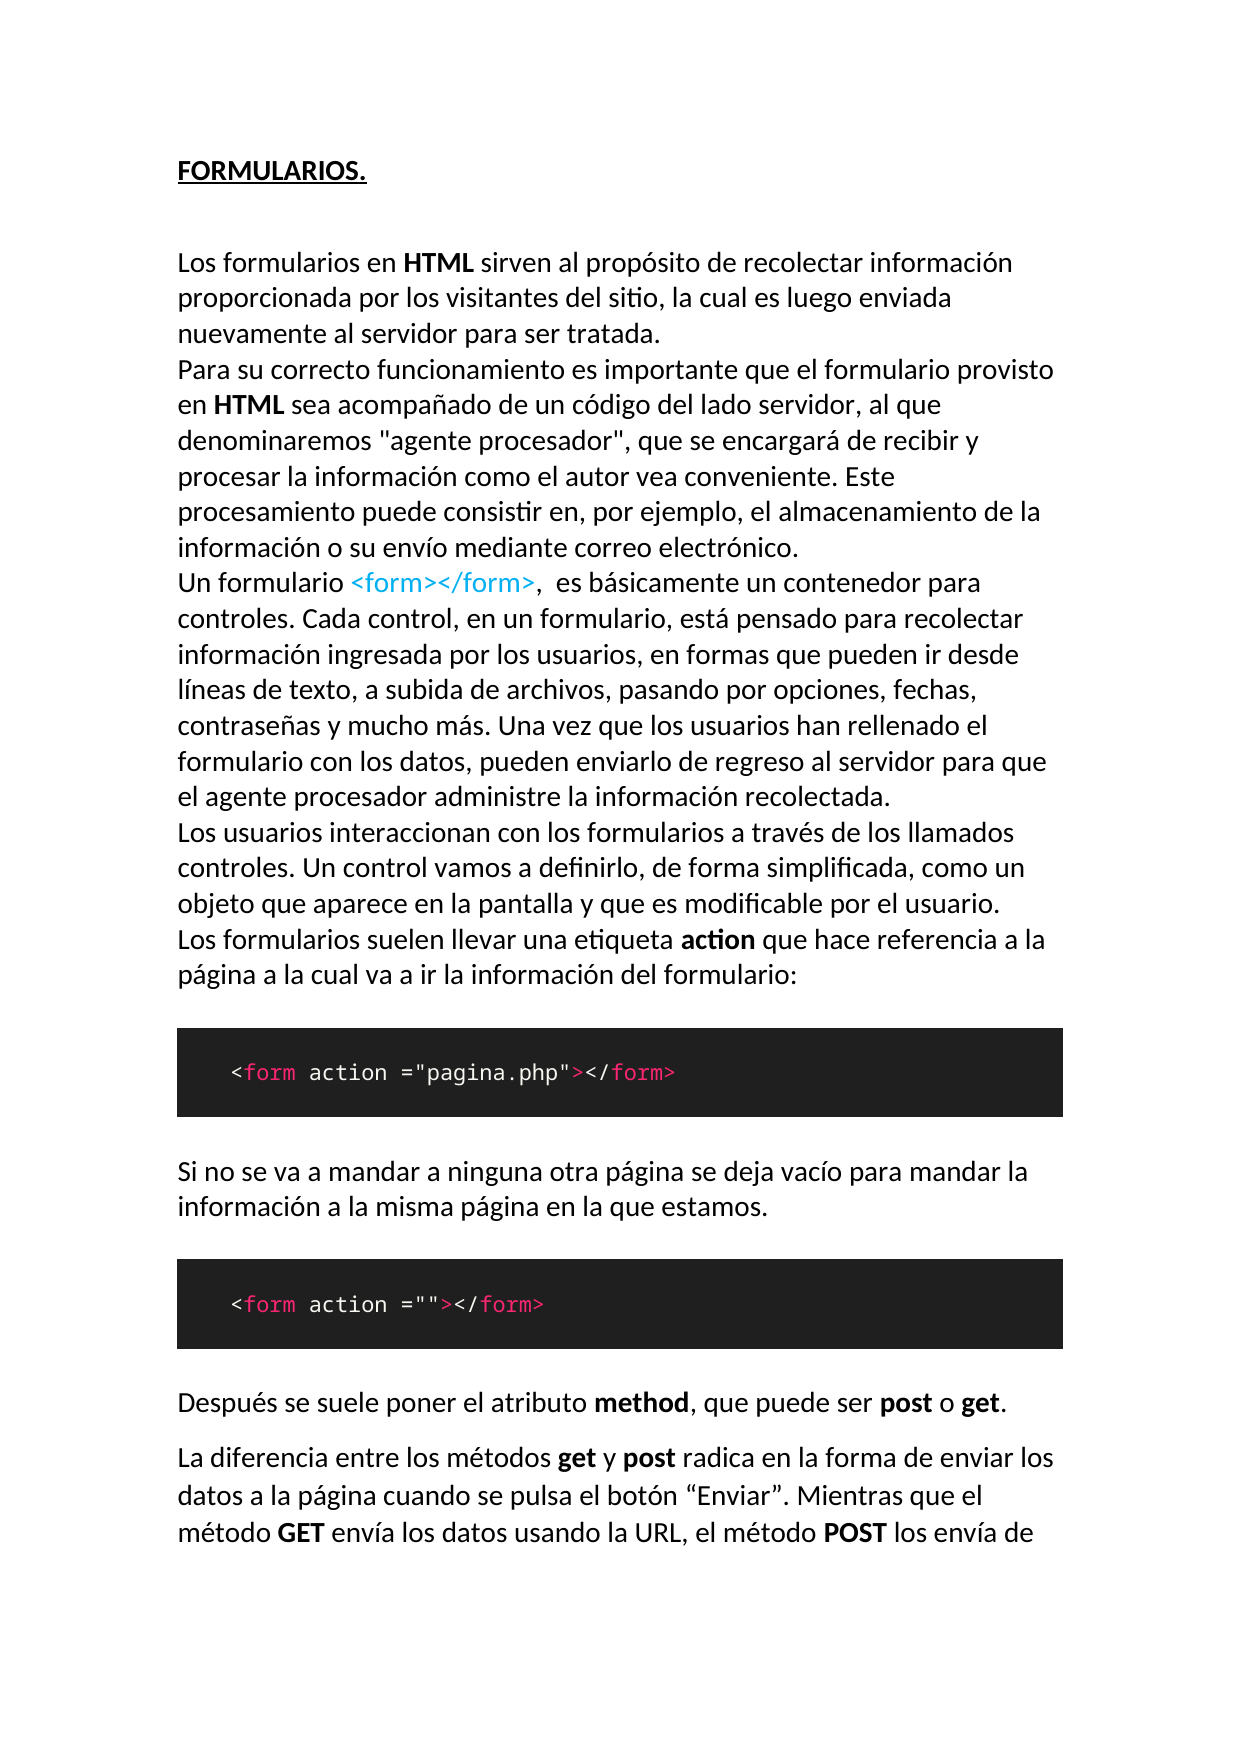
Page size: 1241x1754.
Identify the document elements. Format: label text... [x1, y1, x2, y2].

text <form action =""></form> [177, 1289, 1063, 1319]
text <form action ="pagina.php"></form> [177, 1057, 1063, 1087]
subtitle FORMULARIOS. [177, 152, 1063, 187]
text Los usuarios interaccionan con los formularios a través de los llamados controles. Un control vamos a definirlo, de forma simplificada, como un objeto que aparece en la pantalla y que es modificable por el usuario. [177, 814, 1063, 921]
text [177, 1439, 1063, 1550]
text Un formulario <form></form>, es básicamente un contenedor para controles. Cada control, en un formulario, está pensado para recolectar información ingresada por los usuarios, en formas que pueden ir desde líneas de texto, a subida de archivos, pasando por opciones, fechas, contraseñas y mucho más. Una vez que los usuarios han rellenado el formulario con los datos, pueden enviarlo de regreso al servidor para que el agente procesador administre la información recolectada. [177, 564, 1063, 814]
text Si no se va a mandar a ninguna otra página se deja vacío para mandar la información a la misma página en la que estamos. [177, 1153, 1063, 1224]
text Después se suele poner el atributo method, que puede ser post o get. [177, 1384, 1063, 1420]
text Los formularios suelen llevar una etiqueta action que hace referencia a la página a la cual va a ir la información del formulario: [177, 921, 1063, 992]
text Los formularios en HTML sirven al propósito de recolectar información proporcionada por los visitantes del sitio, la cual es luego enviada nuevamente al servidor para ser tratada. [177, 244, 1063, 351]
text Para su correcto funcionamiento es importante que el formulario provisto en HTML sea acompañado de un código del lado servidor, al que denominaremos "agente procesador", que se encargará de recibir y procesar la información como el autor vea conveniente. Este procesamiento puede consistir en, por ejemplo, el almacenamiento de la información o su envío mediante correo electrónico. [177, 351, 1063, 564]
